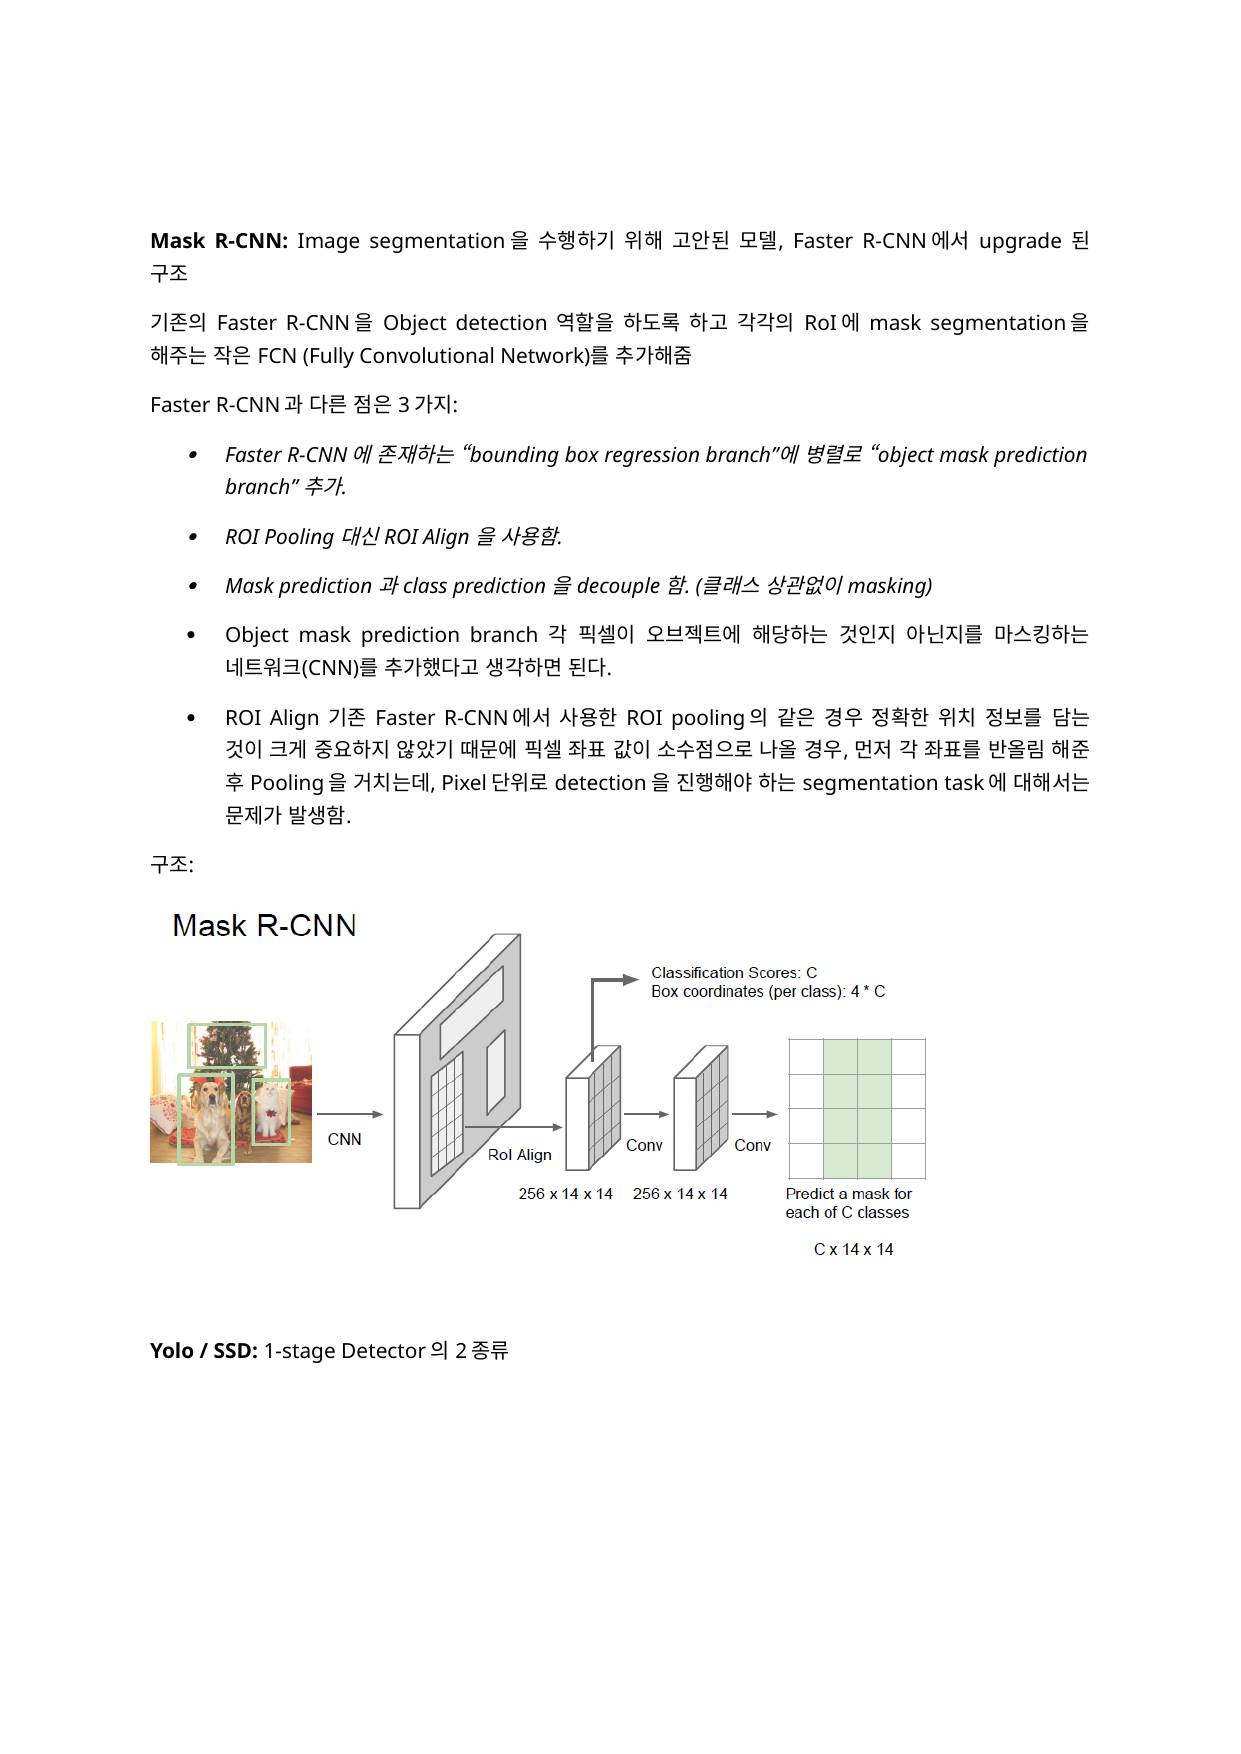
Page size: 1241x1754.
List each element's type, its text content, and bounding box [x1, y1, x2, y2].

list ROI Pooling 대신 ROI Align 을 사용함. [187, 520, 1090, 550]
list Object mask prediction branch 각 픽셀이 오브젝트에 해당하는 것인지 아닌지를 마스킹하는 네트워크(CNN)를 추가했다고 생각하면 된다. [187, 619, 1090, 682]
text Yolo / SSD: 1-stage Detector의 2종류 [150, 1335, 1090, 1365]
text Mask R-CNN: Image segmentation을 수행하기 위해 고안된 모델, Faster R-CNN에서 upgrade 된 구조 [150, 224, 1090, 287]
picture [150, 897, 932, 1269]
text 구조: [150, 848, 1090, 879]
text Faster R-CNN과 다른 점은 3가지: [150, 388, 1090, 419]
list Faster R-CNN에 존재하는 “bounding box regression branch”에 병렬로 “object mask prediction branch” 추가. [187, 438, 1090, 501]
text 기존의 Faster R-CNN을 Object detection 역할을 하도록 하고 각각의 RoI에 mask segmentation을 해주는 작은 FCN (Fully Convolutional Network)를 추가해줌 [150, 306, 1090, 369]
list ROI Align 기존 Faster R-CNN에서 사용한 ROI pooling의 같은 경우 정확한 위치 정보를 담는 것이 크게 중요하지 않았기 때문에 픽셀 좌표 값이 소수점으로 나올 경우, 먼저 각 좌표를 반올림 해준 후 Pooling을 거치는데, Pixel단위로 detection을 진행해야 하는 segmentation task에 대해서는 문제가 발생함. [187, 701, 1090, 829]
list Mask prediction 과 class prediction 을 decouple 함. (클래스 상관없이 masking) [187, 569, 1090, 600]
